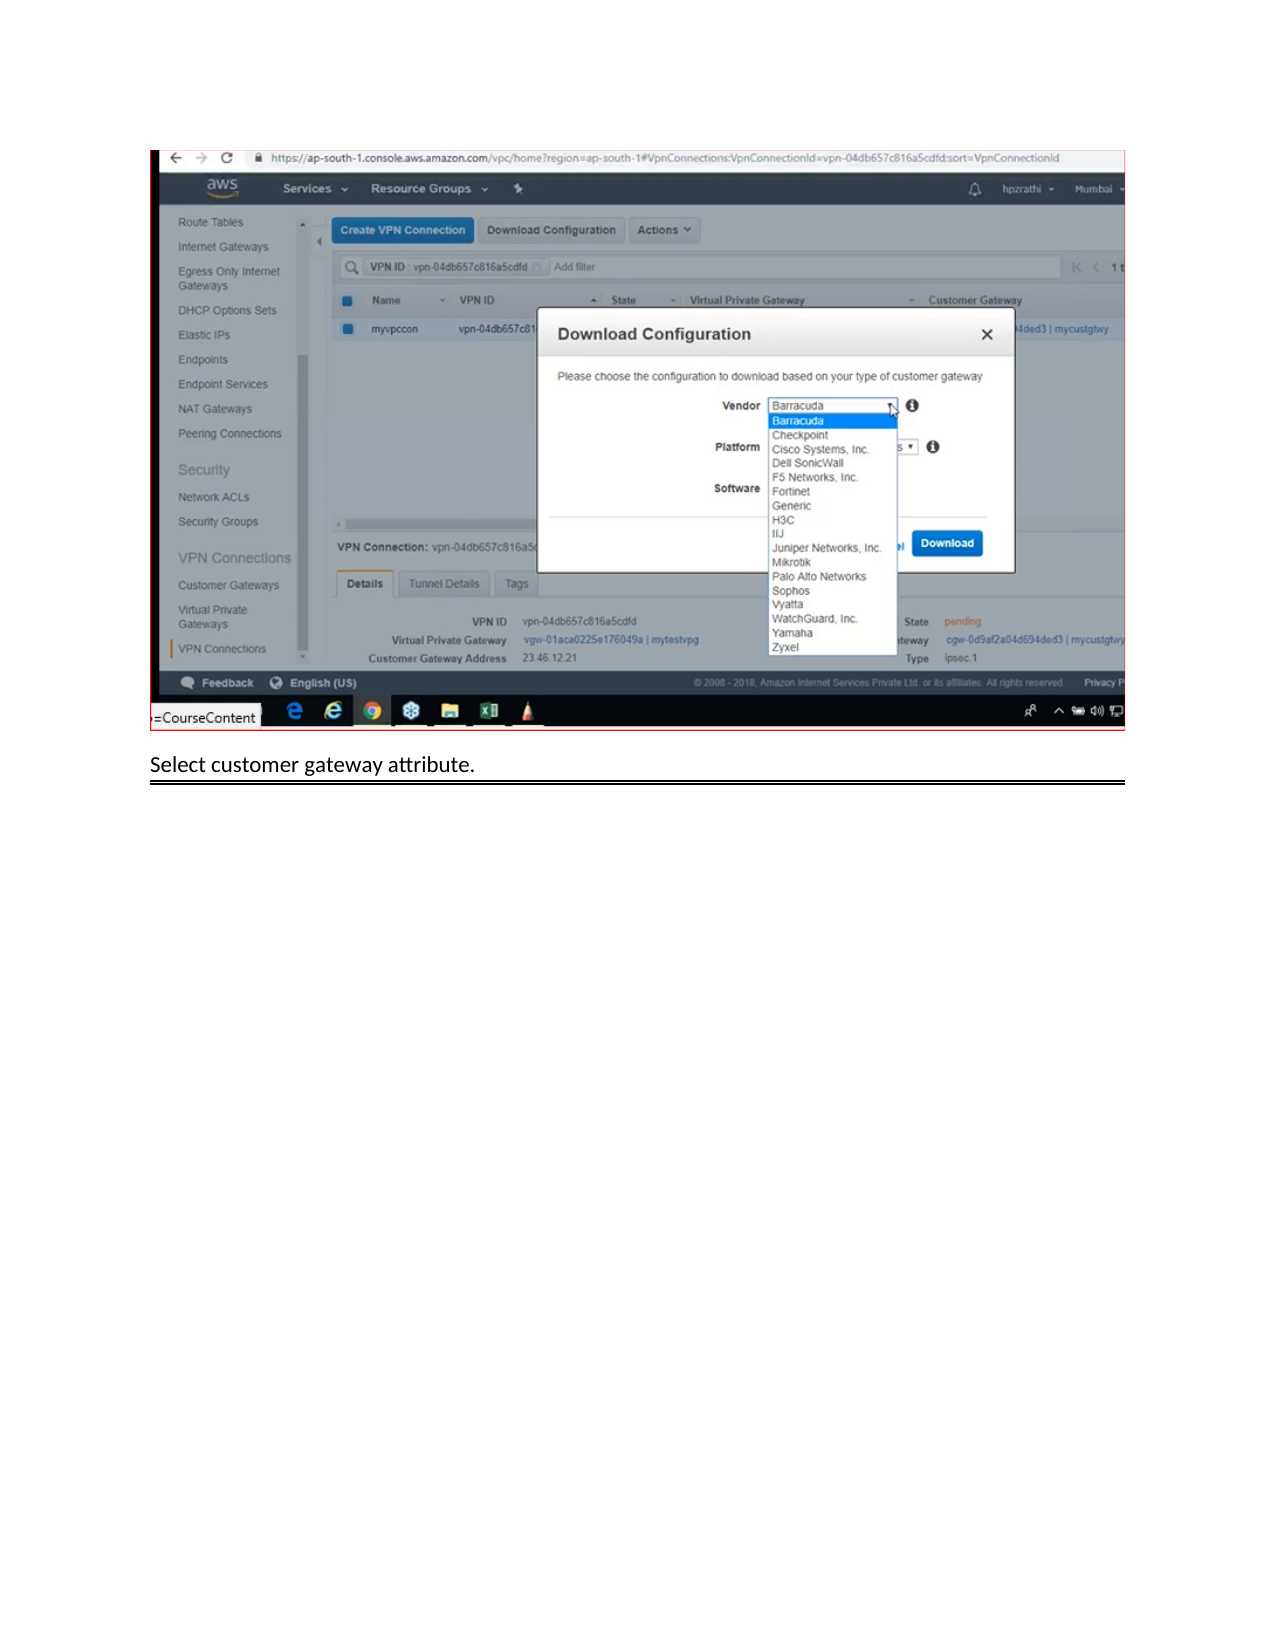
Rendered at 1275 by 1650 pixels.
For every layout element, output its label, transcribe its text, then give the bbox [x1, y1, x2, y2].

text Select customer gateway attribute. [150, 750, 1125, 780]
picture [150, 150, 1125, 731]
